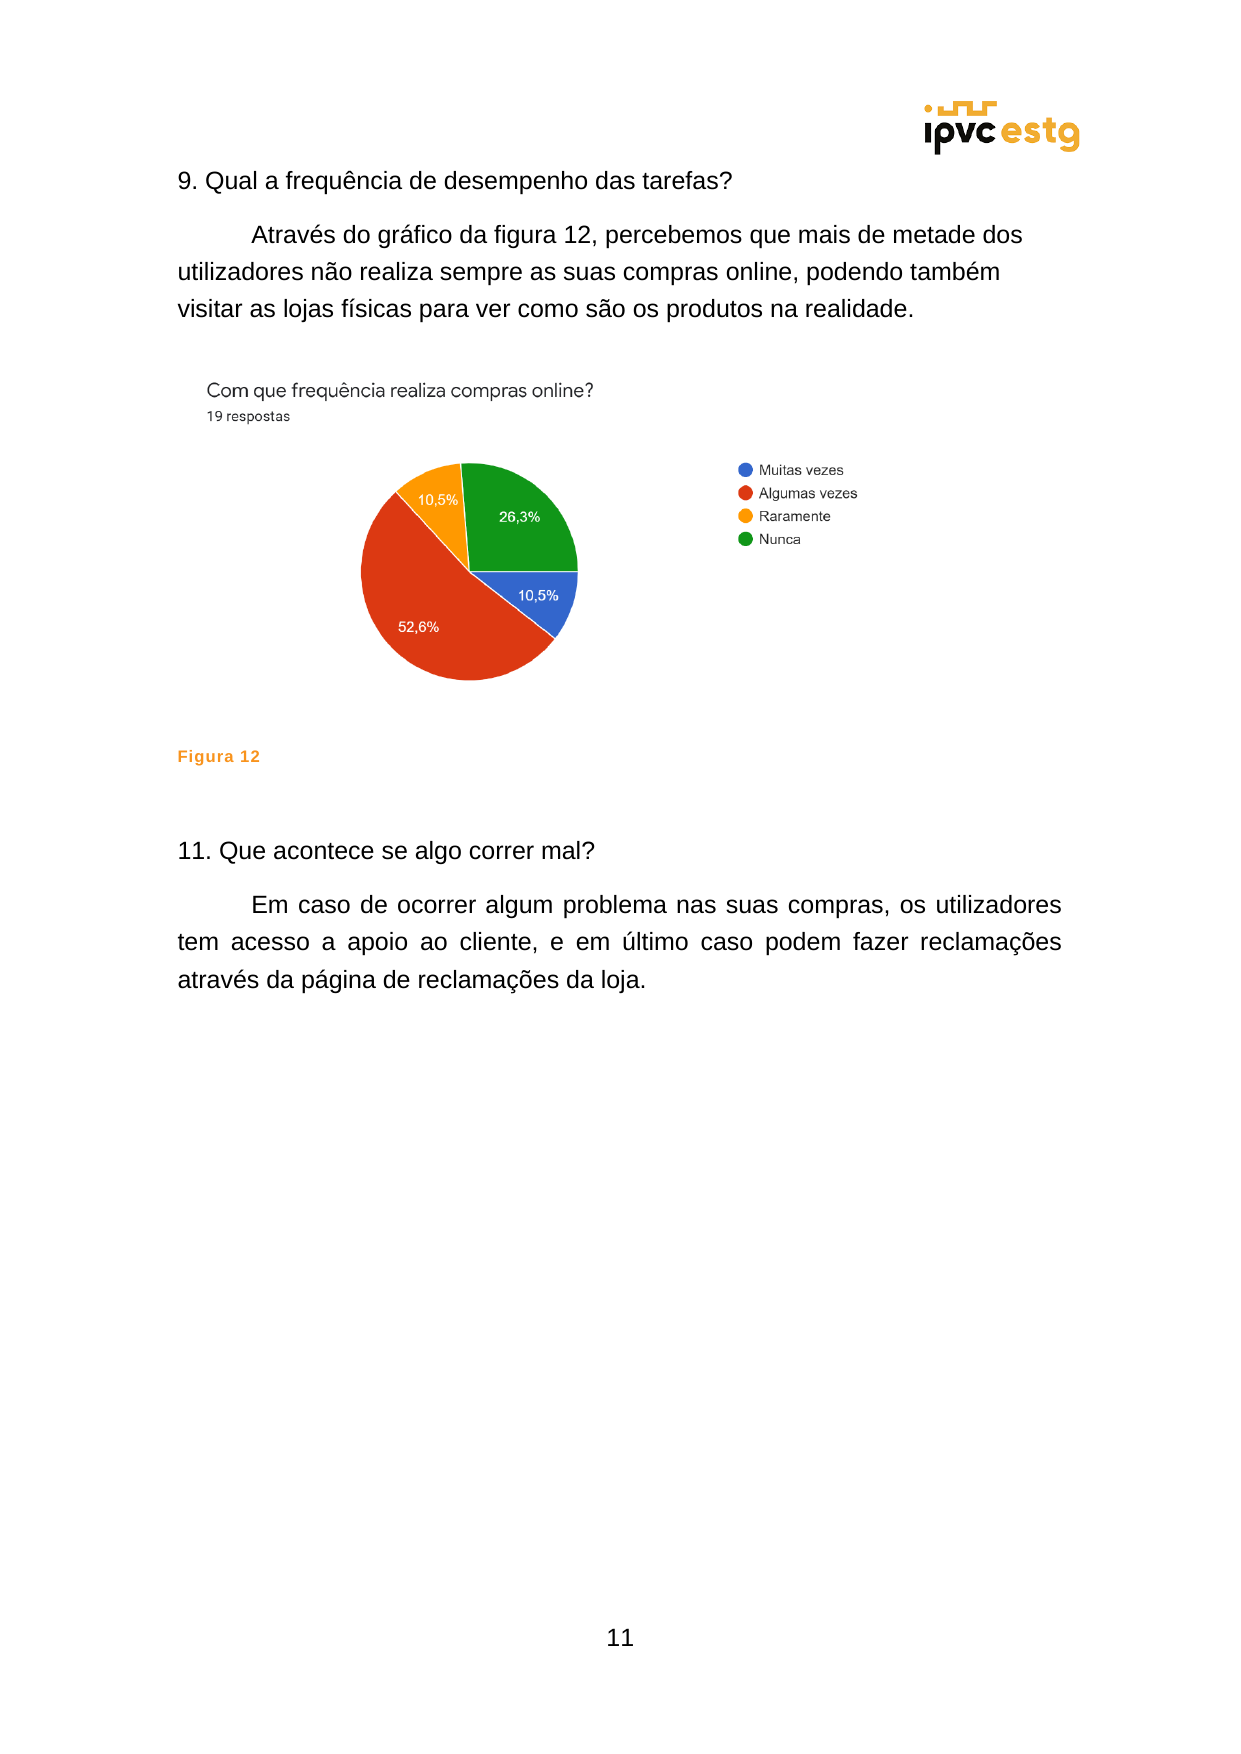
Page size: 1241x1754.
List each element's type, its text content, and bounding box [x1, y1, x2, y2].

text 11. Que acontece se algo correr mal? [177, 836, 1063, 865]
text Através do gráfico da figura 12, percebemos que mais de metade dos utilizadores não realiza sempre as suas compras online, podendo também visitar as lojas físicas para ver como são os produtos na realidade. [177, 219, 1063, 323]
picture [177, 348, 1063, 722]
picture [919, 85, 1082, 158]
text Figura 12 [177, 746, 1063, 766]
text 9. Qual a frequência de desempenho das tarefas? [177, 148, 1063, 194]
text Em caso de ocorrer algum problema nas suas compras, os utilizadores tem acesso a apoio ao cliente, e em último caso podem fazer reclamações através da página de reclamações da loja. [177, 890, 1063, 993]
